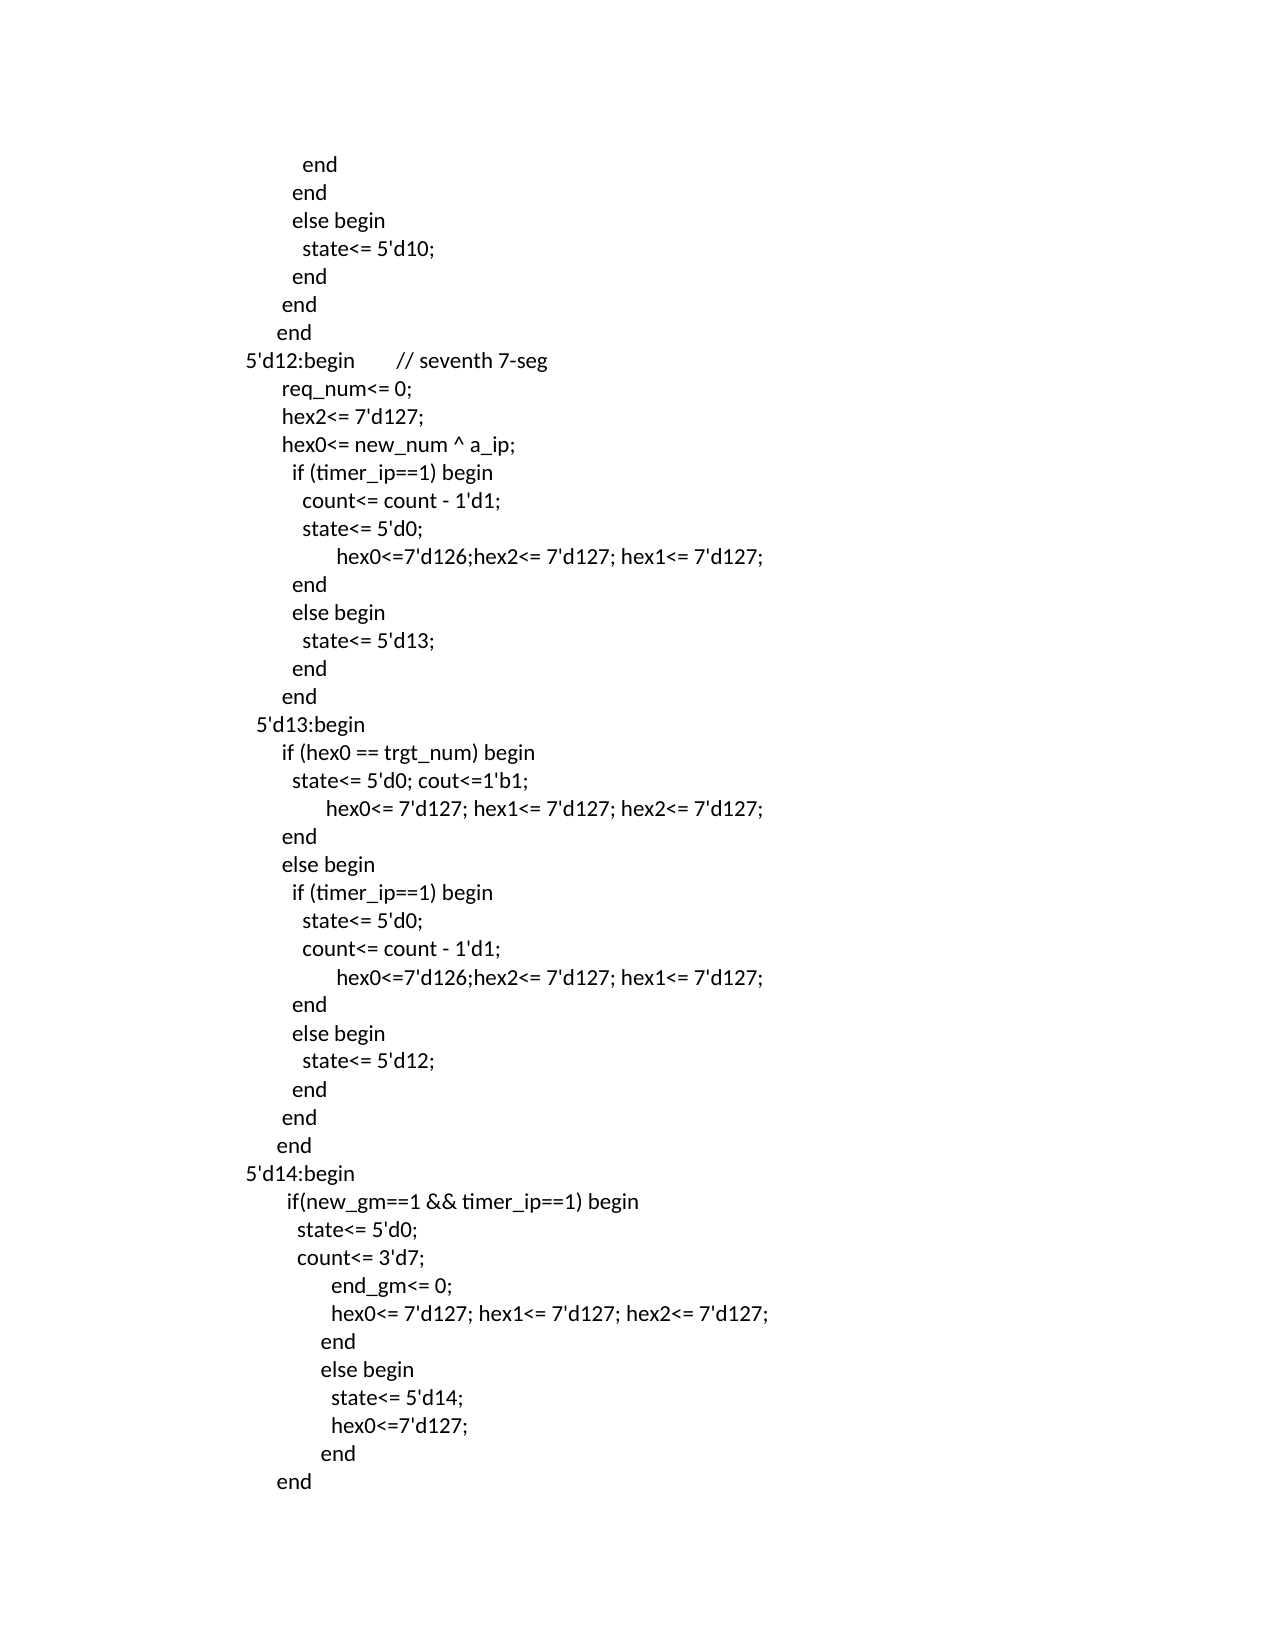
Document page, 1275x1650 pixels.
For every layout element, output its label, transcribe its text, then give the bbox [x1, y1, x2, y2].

list end [225, 1131, 1270, 1159]
list else begin [225, 1019, 1270, 1047]
list count<= count - 1'd1; [225, 486, 1270, 514]
list end [225, 150, 1270, 178]
list hex0<= 7'd127; hex1<= 7'd127; hex2<= 7'd127; [225, 794, 1270, 822]
list hex0<= new_num ^ a_ip; [225, 430, 1270, 458]
list hex2<= 7'd127; [225, 402, 1270, 430]
list req_num<= 0; [225, 374, 1270, 402]
list end [225, 1103, 1270, 1131]
list end [225, 682, 1270, 710]
list 5'd12:begin // seventh 7-seg [225, 346, 1270, 374]
list else begin [225, 1355, 1270, 1383]
list state<= 5'd10; [225, 234, 1270, 262]
list 5'd14:begin [225, 1159, 1270, 1187]
list end [225, 262, 1270, 290]
list state<= 5'd12; [225, 1047, 1270, 1075]
list if (timer_ip==1) begin [225, 458, 1270, 486]
list if (hex0 == trgt_num) begin [225, 738, 1270, 766]
list end_gm<= 0; [225, 1271, 1270, 1299]
list if(new_gm==1 && timer_ip==1) begin [225, 1187, 1270, 1215]
list end [225, 178, 1270, 206]
list if (timer_ip==1) begin [225, 878, 1270, 907]
list end [225, 1439, 1270, 1467]
list end [225, 1075, 1270, 1103]
list end [225, 822, 1270, 851]
list count<= count - 1'd1; [225, 934, 1270, 963]
list end [225, 570, 1270, 598]
list end [225, 1467, 1270, 1495]
list state<= 5'd0; [225, 514, 1270, 542]
list end [225, 1327, 1270, 1355]
list state<= 5'd0; [225, 1215, 1270, 1243]
list hex0<=7'd126;hex2<= 7'd127; hex1<= 7'd127; [225, 542, 1270, 570]
list end [225, 654, 1270, 682]
list end [225, 991, 1270, 1019]
list state<= 5'd0; [225, 907, 1270, 934]
list state<= 5'd14; [225, 1383, 1270, 1411]
list end [225, 290, 1270, 318]
list else begin [225, 598, 1270, 626]
list else begin [225, 206, 1270, 234]
list state<= 5'd13; [225, 626, 1270, 654]
list hex0<=7'd126;hex2<= 7'd127; hex1<= 7'd127; [225, 963, 1270, 991]
list count<= 3'd7; [225, 1243, 1270, 1271]
list hex0<=7'd127; [225, 1411, 1270, 1439]
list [225, 1299, 1270, 1327]
list else begin [225, 851, 1270, 878]
list end [225, 318, 1270, 346]
list 5'd13:begin [225, 710, 1270, 738]
list state<= 5'd0; cout<=1'b1; [225, 766, 1270, 794]
